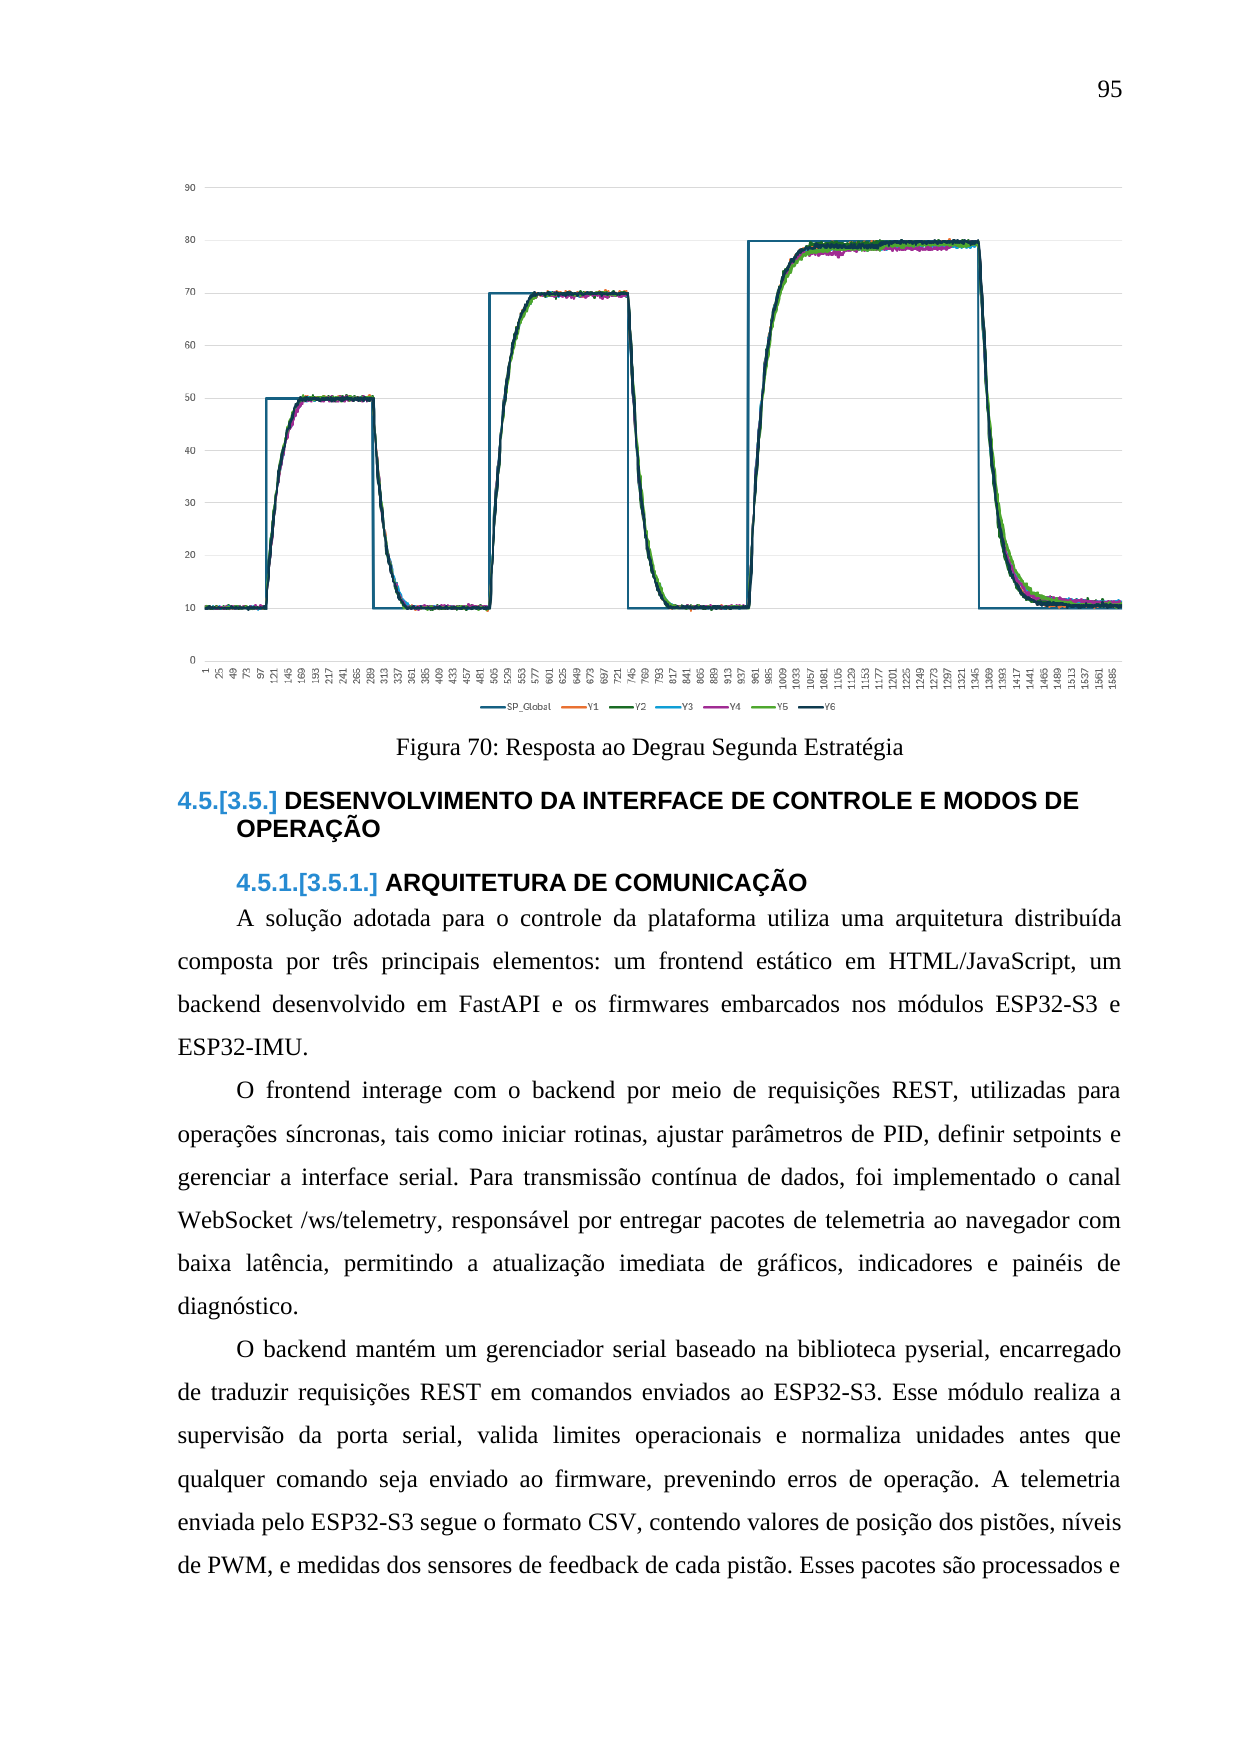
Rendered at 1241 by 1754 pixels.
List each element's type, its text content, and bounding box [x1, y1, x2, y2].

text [177, 1334, 1122, 1579]
text O frontend interage com o backend por meio de requisições REST, utilizadas para operações síncronas, tais como iniciar rotinas, ajustar parâmetros de PID, definir setpoints e gerenciar a interface serial. Para transmissão contínua de dados, foi implementado o canal WebSocket /ws/telemetry, responsável por entregar pacotes de telemetria ao navegador com baixa latência, permitindo a atualização imediata de gráficos, indicadores e painéis de diagnóstico. [177, 1076, 1122, 1320]
picture [177, 177, 1123, 718]
text Desenvolvimento da interface de controle e modos de operação [177, 786, 1122, 843]
text A solução adotada para o controle da plataforma utiliza uma arquitetura distribuída composta por três principais elementos: um frontend estático em HTML/JavaScript, um backend desenvolvido em FastAPI e os firmwares embarcados nos módulos ESP32-S3 e ESP32-IMU. [177, 903, 1122, 1061]
text Arquitetura de comunicação [236, 868, 1122, 897]
